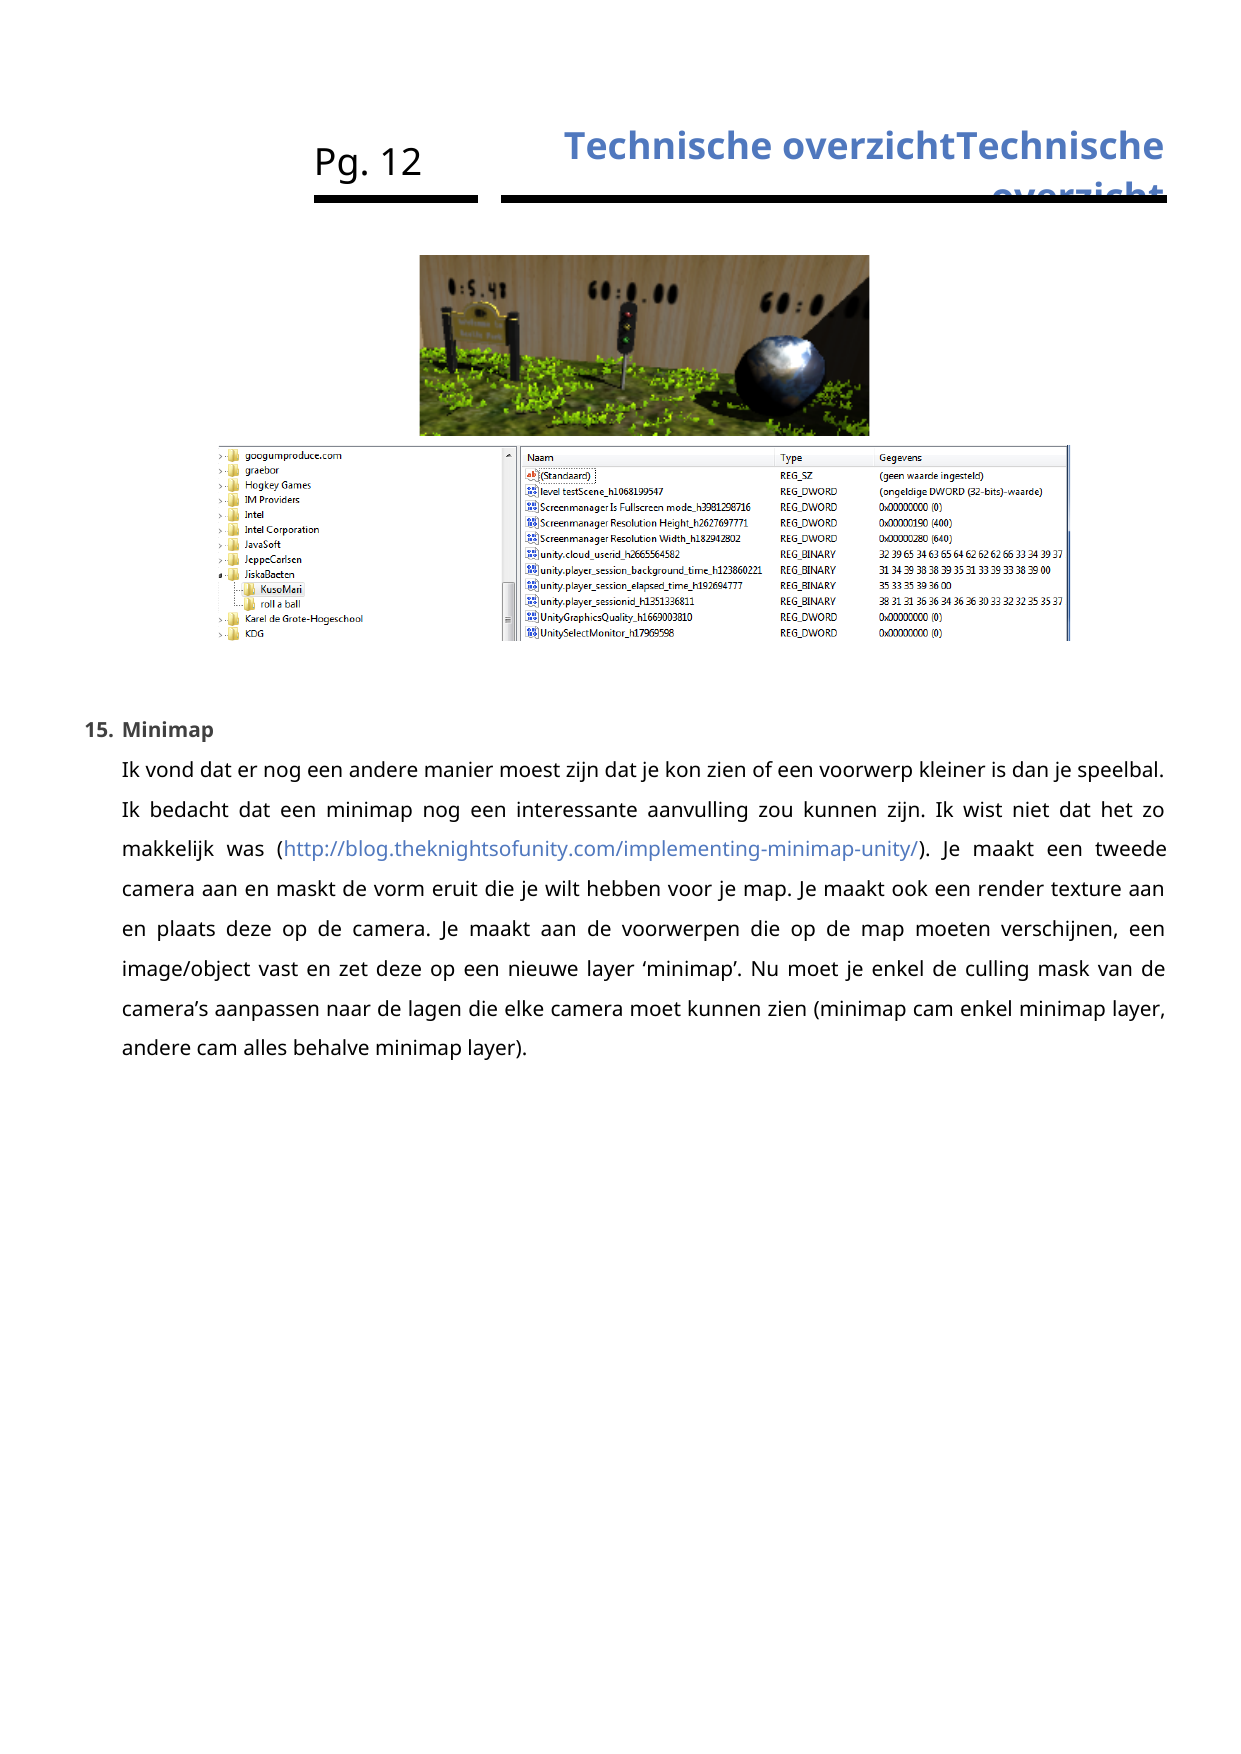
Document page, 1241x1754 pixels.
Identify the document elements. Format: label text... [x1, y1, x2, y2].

picture [419, 255, 870, 436]
picture [218, 445, 1071, 641]
list Ik vond dat er nog een andere manier moest zijn dat je kon zien of een voorwerp kleiner is dan je speelbal. Ik bedacht dat een minimap nog een interessante aanvulling zou kunnen zijn. Ik wist niet dat het zo makkelijk was (http://blog.theknightsofunity.com/implementing-minimap-unity/). Je maakt een tweede camera aan en maskt de vorm eruit die je wilt hebben voor je map. Je maakt ook een render texture aan en plaats deze op de camera. Je maakt aan de voorwerpen die op de map moeten verschijnen, een image/object vast en zet deze op een nieuwe layer ‘minimap’. Nu moet je enkel de culling mask van de camera’s aanpassen naar de lagen die elke camera moet kunnen zien (minimap cam enkel minimap layer, andere cam alles behalve minimap layer). [122, 755, 1167, 1062]
subtitle Minimap [84, 715, 1167, 743]
